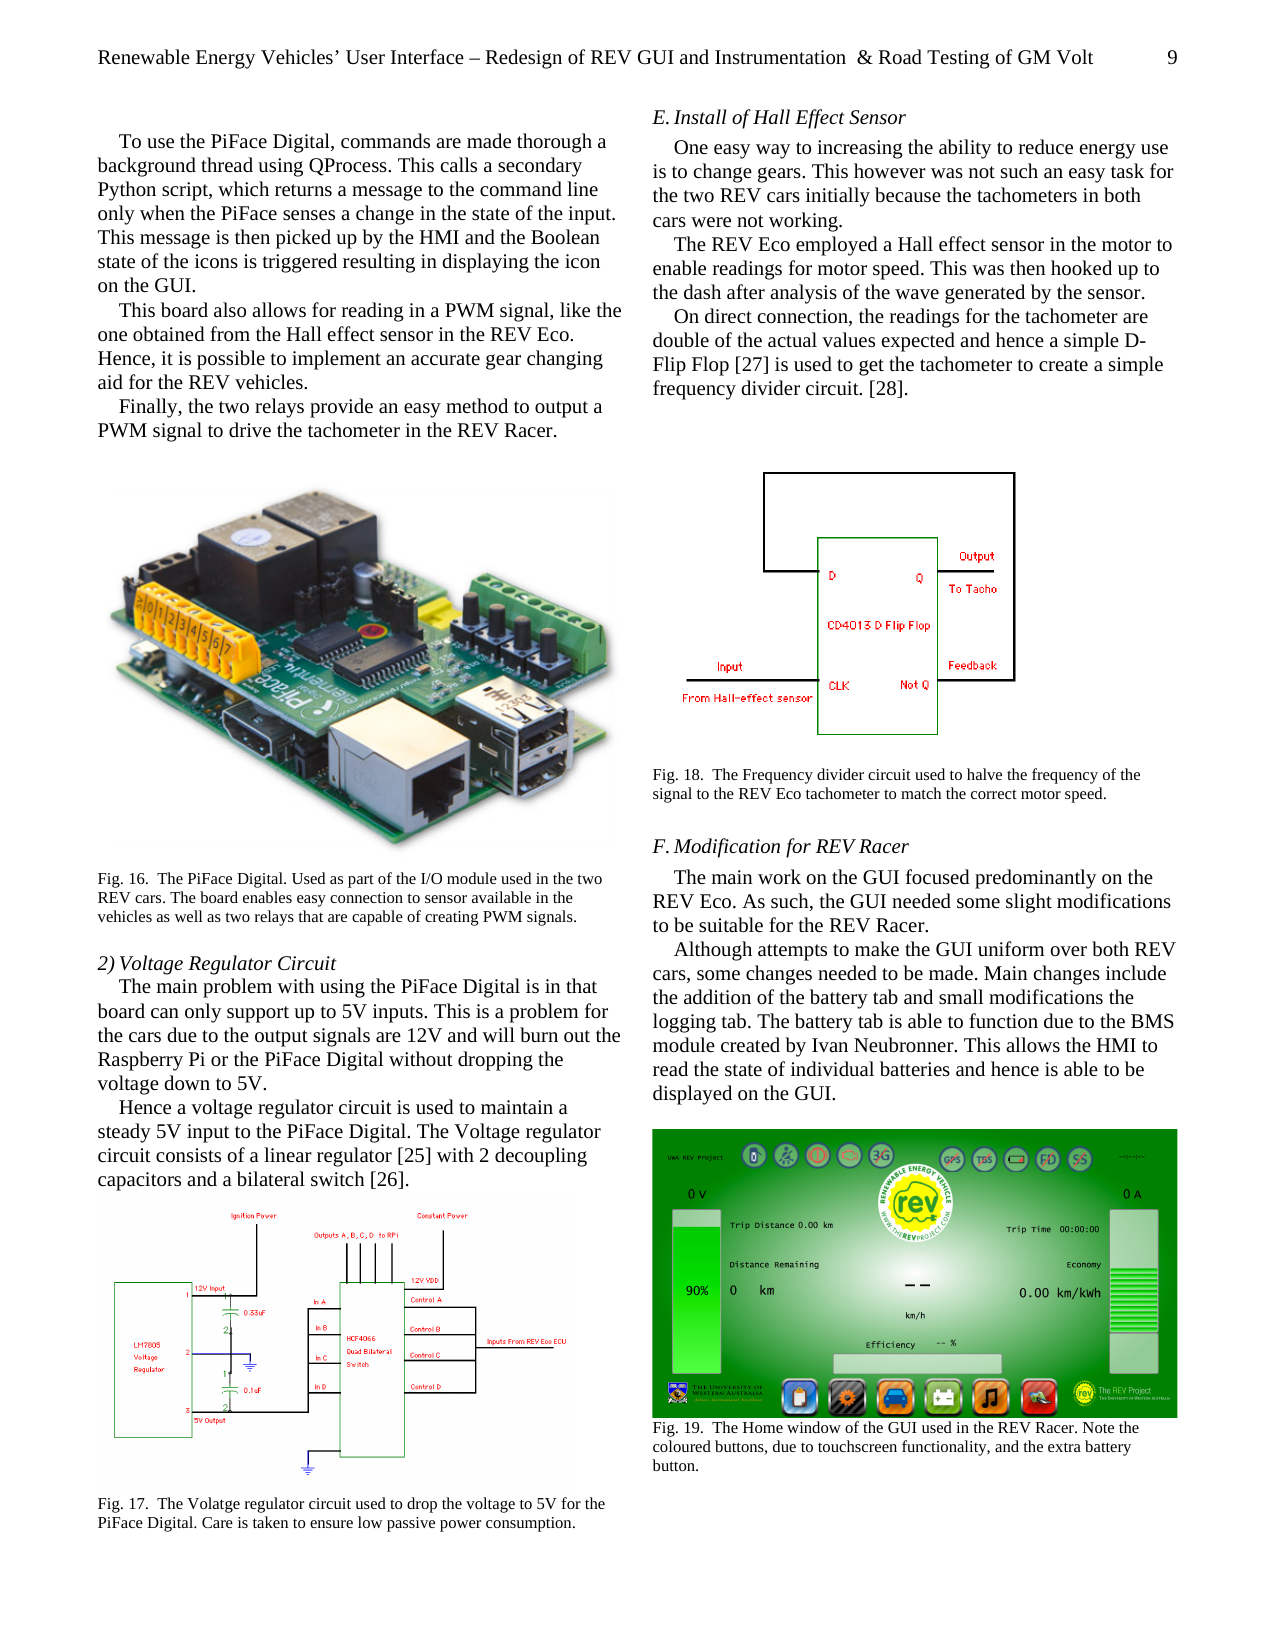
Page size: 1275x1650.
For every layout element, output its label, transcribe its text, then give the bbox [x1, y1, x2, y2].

text Fig. 18. The Frequency divider circuit used to halve the frequency of the signal to the REV Eco tachometer to match the correct motor speed. [652, 764, 1177, 803]
picture [97, 1191, 577, 1494]
text Fig. 19. The Home window of the GUI used in the REV Racer. Note the coloured buttons, due to touchscreen functionality, and the extra battery button. [652, 1418, 1177, 1475]
text One easy way to increasing the ability to reduce energy use is to change gears. This however was not such an easy task for the two REV cars initially because the tachometers in both cars were not working. [652, 135, 1177, 232]
text The main problem with using the PiFace Digital is in that board can only support up to 5V inputs. This is a problem for the cars due to the output signals are 12V and will burn out the Raspberry Pi or the PiFace Digital without dropping the voltage down to 5V. [97, 974, 622, 1095]
picture [97, 466, 623, 869]
text The REV Eco employed a Hall effect sensor in the motor to enable readings for motor speed. This was then hooked up to the dash after analysis of the wave generated by the sensor. [652, 232, 1177, 304]
text Although attempts to make the GUI uniform over both REV cars, some changes needed to be made. Main changes include the addition of the battery tab and small modifications the logging tab. The battery tab is able to function due to the BMS module created by Ivan Neubronner. This allows the HMI to read the state of individual batteries and hence is able to be displayed on the GUI. [652, 937, 1177, 1105]
text Fig. 16. The PiFace Digital. Used as part of the I/O module used in the two REV cars. The board enables easy connection to sensor available in the vehicles as well as two relays that are capable of creating PWM signals. [97, 869, 622, 926]
text This board also allows for reading in a PWM signal, like the one obtained from the Hall effect sensor in the REV Eco. Hence, it is possible to implement an accurate gear changing aid for the REV vehicles. [97, 297, 622, 394]
text Hence a voltage regulator circuit is used to maintain a steady 5V input to the PiFace Digital. The Voltage regulator circuit consists of a linear regulator [25] with 2 decoupling capacitors and a bilateral switch [26]. [97, 1095, 622, 1191]
text The main work on the GUI focused predominantly on the REV Eco. As such, the GUI needed some slight modifications to be suitable for the REV Racer. [652, 865, 1177, 937]
subtitle Voltage Regulator Circuit [97, 950, 622, 974]
picture [652, 1129, 1178, 1418]
text On direct connection, the readings for the tachometer are double of the actual values expected and hence a simple D-Flip Flop [27] is used to get the tachometer to create a simple frequency divider circuit. [28]. [652, 304, 1177, 400]
text Fig. 17. The Volatge regulator circuit used to drop the voltage to 5V for the PiFace Digital. Care is taken to ensure low passive power consumption. [97, 1493, 622, 1532]
text Finally, the two relays provide an easy method to output a PWM signal to drive the tachometer in the REV Racer. [97, 394, 622, 442]
text To use the PiFace Digital, commands are made thorough a background thread using QProcess. This calls a secondary Python script, which returns a message to the command line only when the PiFace senses a change in the state of the input. This message is then picked up by the HMI and the Boolean state of the icons is triggered resulting in displaying the icon on the GUI. [97, 129, 622, 297]
picture [673, 424, 1065, 765]
subtitle Install of Hall Effect Sensor [652, 105, 1177, 129]
subtitle Modification for REV Racer [652, 834, 1177, 858]
